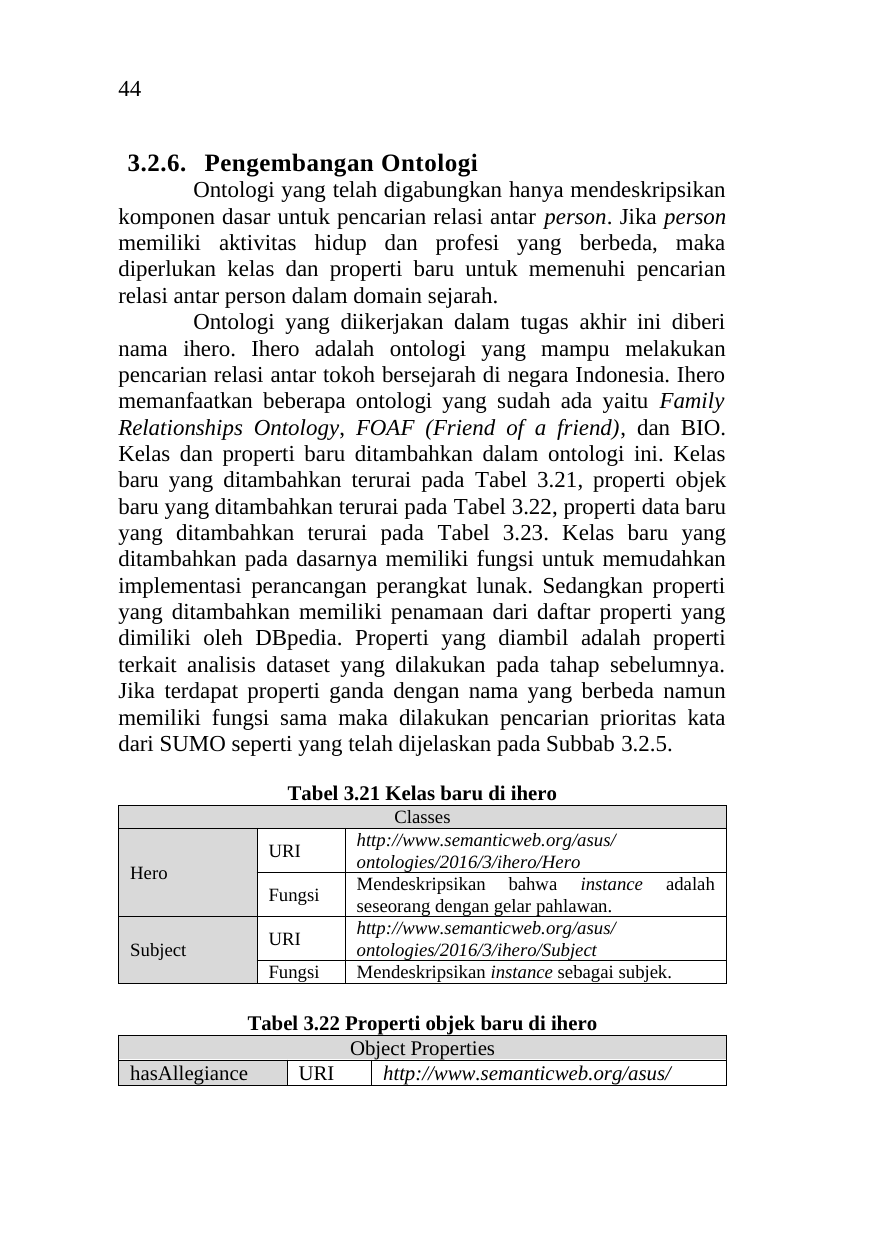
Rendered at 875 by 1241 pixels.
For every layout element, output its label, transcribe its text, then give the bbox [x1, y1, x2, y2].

table_cell Fungsi [258, 961, 345, 983]
table_cell URI [288, 1061, 371, 1085]
table_cell Subject [119, 917, 257, 983]
table_cell Mendeskripsikan instance sebagai subjek. [346, 961, 726, 983]
table_cell http://www.semanticweb.org/asus/ ontologies/2016/3/ihero/hasAllegiance [372, 1061, 726, 1085]
subtitle Pengembangan Ontologi [127, 148, 726, 176]
table_header Classes [119, 806, 726, 828]
table_cell URI [258, 829, 345, 872]
text Ontologi yang telah digabungkan hanya mendeskripsikan komponen dasar untuk pencarian relasi antar person. Jika person memiliki aktivitas hidup dan profesi yang berbeda, maka diperlukan kelas dan properti baru untuk memenuhi pencarian relasi antar person dalam domain sejarah. [118, 176, 726, 308]
table_cell URI [258, 917, 345, 960]
table_cell http://www.semanticweb.org/asus/ ontologies/2016/3/ihero/Subject [346, 917, 726, 960]
table_cell Hero [119, 829, 257, 916]
table_cell http://www.semanticweb.org/asus/ ontologies/2016/3/ihero/Hero [346, 829, 726, 872]
table_cell Fungsi [258, 873, 345, 916]
table_cell Mendeskripsikan bahwa instance adalah seseorang dengan gelar pahlawan. [346, 873, 726, 916]
table_header Object Properties [119, 1036, 726, 1059]
table_cell hasAllegiance [119, 1061, 287, 1085]
